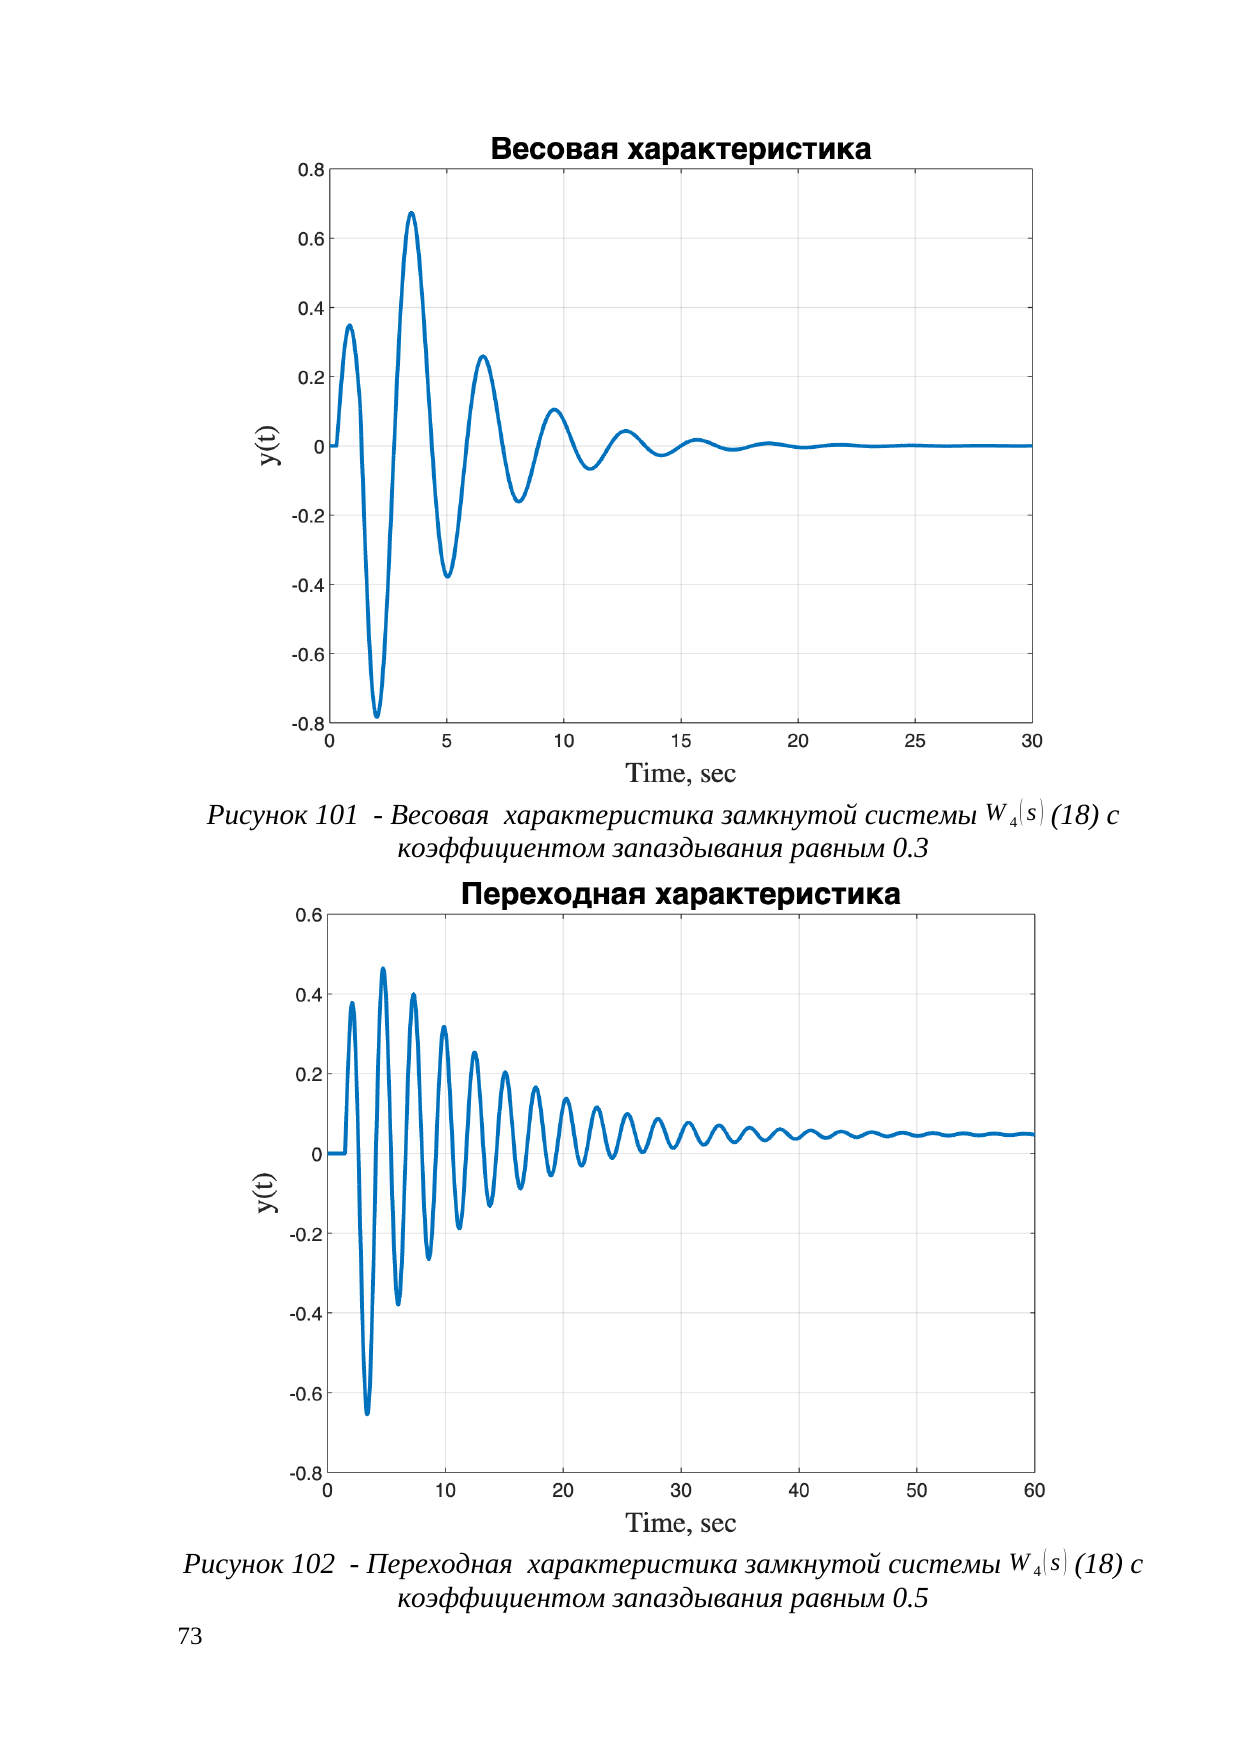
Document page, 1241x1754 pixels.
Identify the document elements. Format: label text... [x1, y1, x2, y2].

picture [211, 118, 1118, 797]
picture [208, 864, 1120, 1547]
text Рисунок 101 - Весовая характеристика замкнутой системы (18) с коэффициентом запаздывания равным 0.3 [177, 797, 1152, 864]
